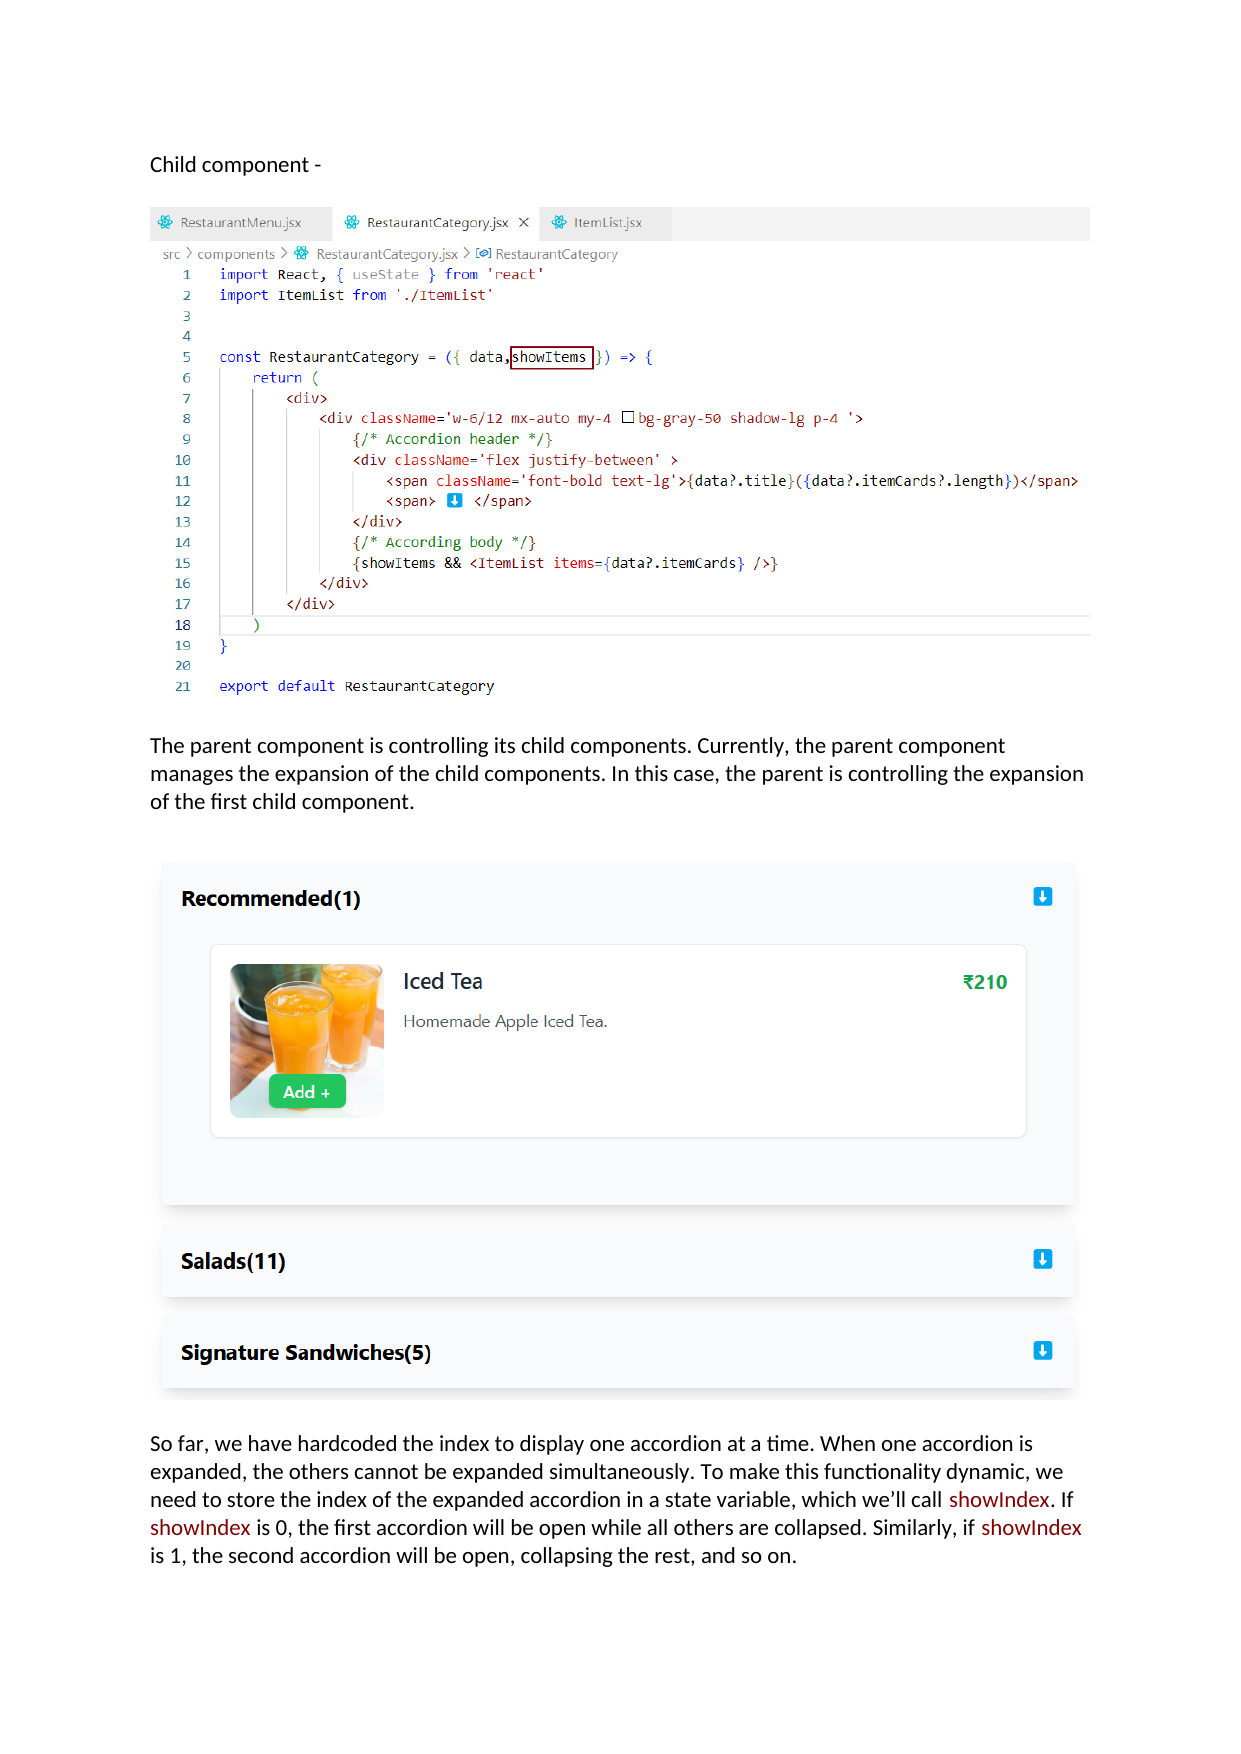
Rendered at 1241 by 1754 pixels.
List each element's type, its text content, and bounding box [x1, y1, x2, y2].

text So far, we have hardcoded the index to display one accordion at a time. When one accordion is expanded, the others cannot be expanded simultaneously. To make this functionality dynamic, we need to store the index of the expanded accordion in a state variable, which we’ll call showIndex. If showIndex is 0, the first accordion will be open while all others are collapsed. Similarly, if showIndex is 1, the second accordion will be open, collapsing the rest, and so on. [150, 1429, 1090, 1569]
picture [150, 207, 1091, 702]
text Child component - [150, 150, 1090, 178]
picture [150, 844, 1091, 1400]
text The parent component is controlling its child components. Currently, the parent component manages the expansion of the child components. In this case, the parent is controlling the expansion of the first child component. [150, 731, 1090, 815]
